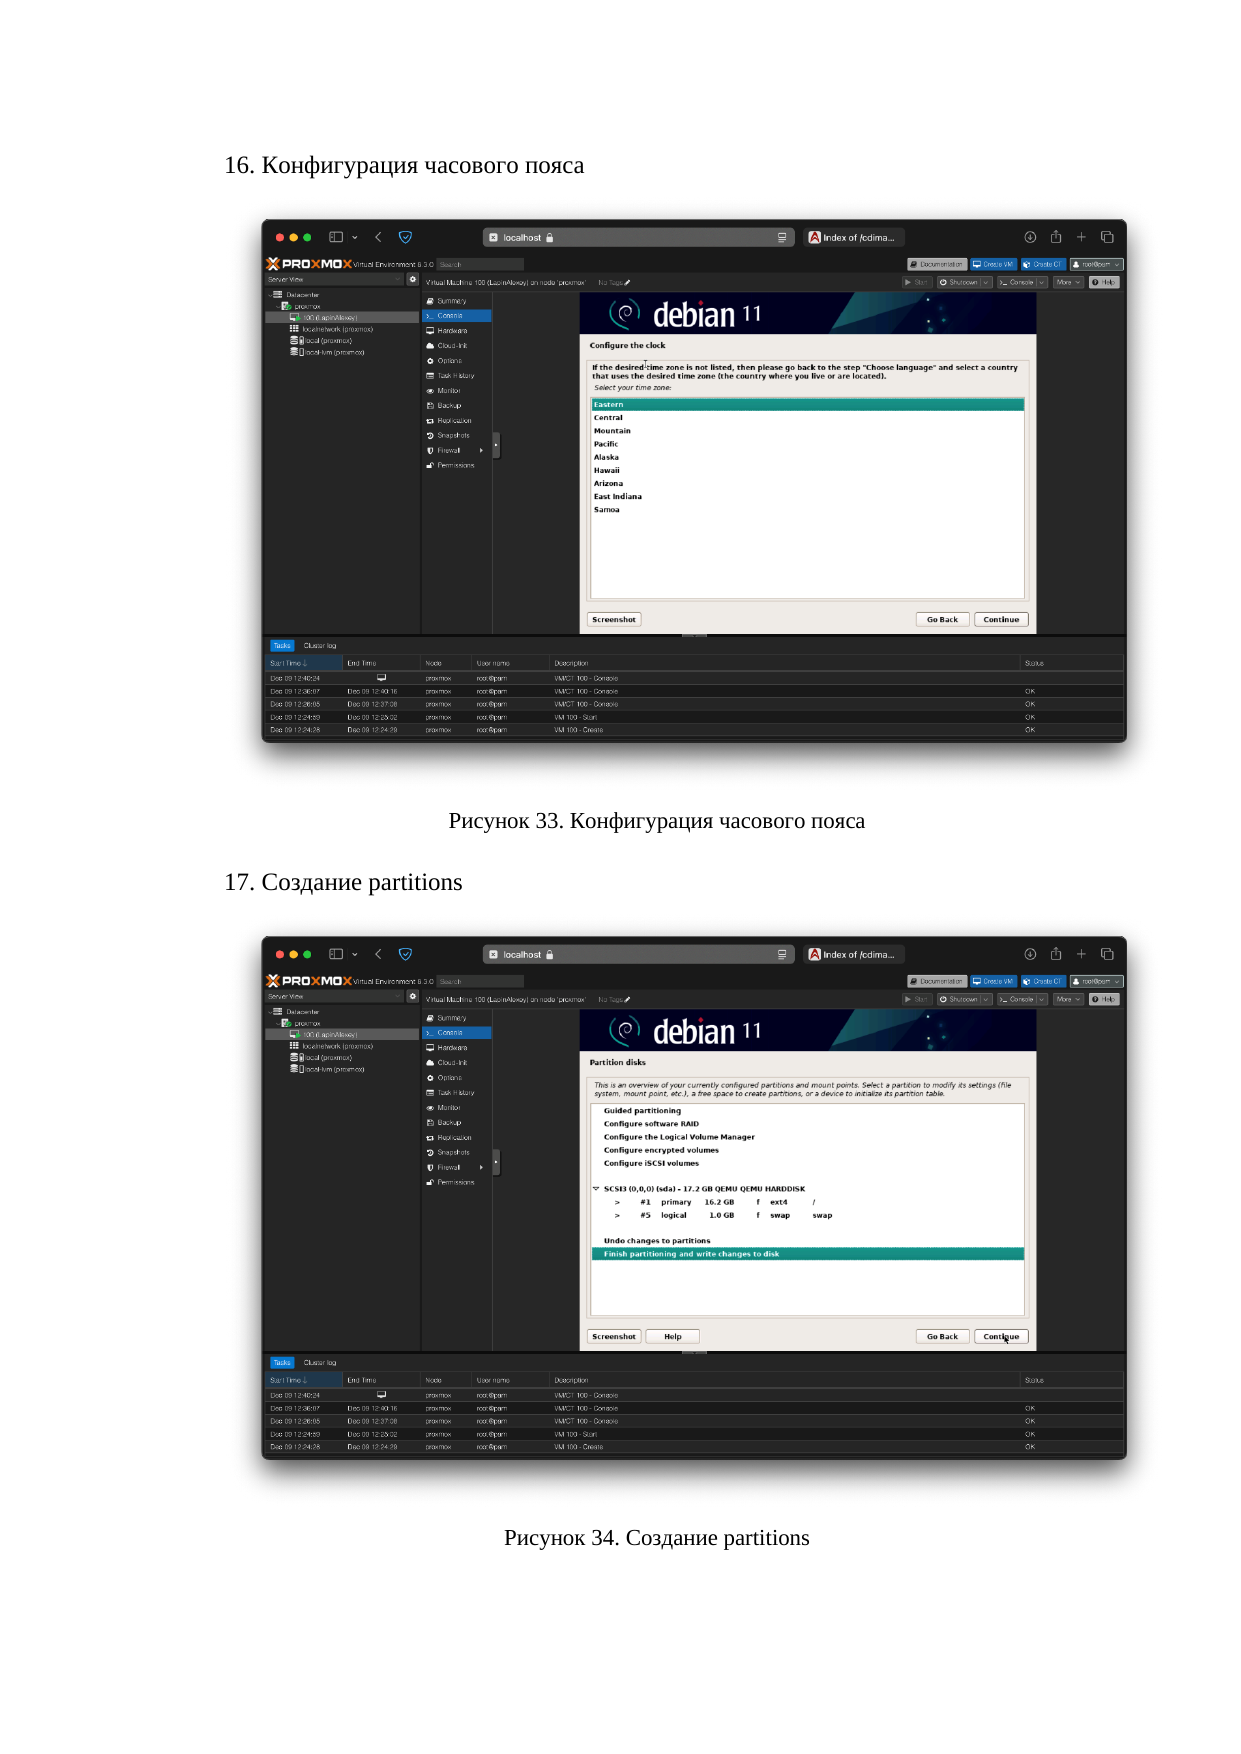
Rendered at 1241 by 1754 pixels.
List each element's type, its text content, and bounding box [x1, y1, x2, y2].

text Рисунок 33. Конфигурация часового пояса [150, 807, 1090, 833]
list Создание partitions [224, 867, 1090, 896]
list Конфигурация часового пояса [224, 150, 1090, 179]
text Рисунок 34. Создание partitions [150, 1524, 1090, 1550]
picture [223, 193, 1164, 793]
picture [223, 910, 1164, 1510]
